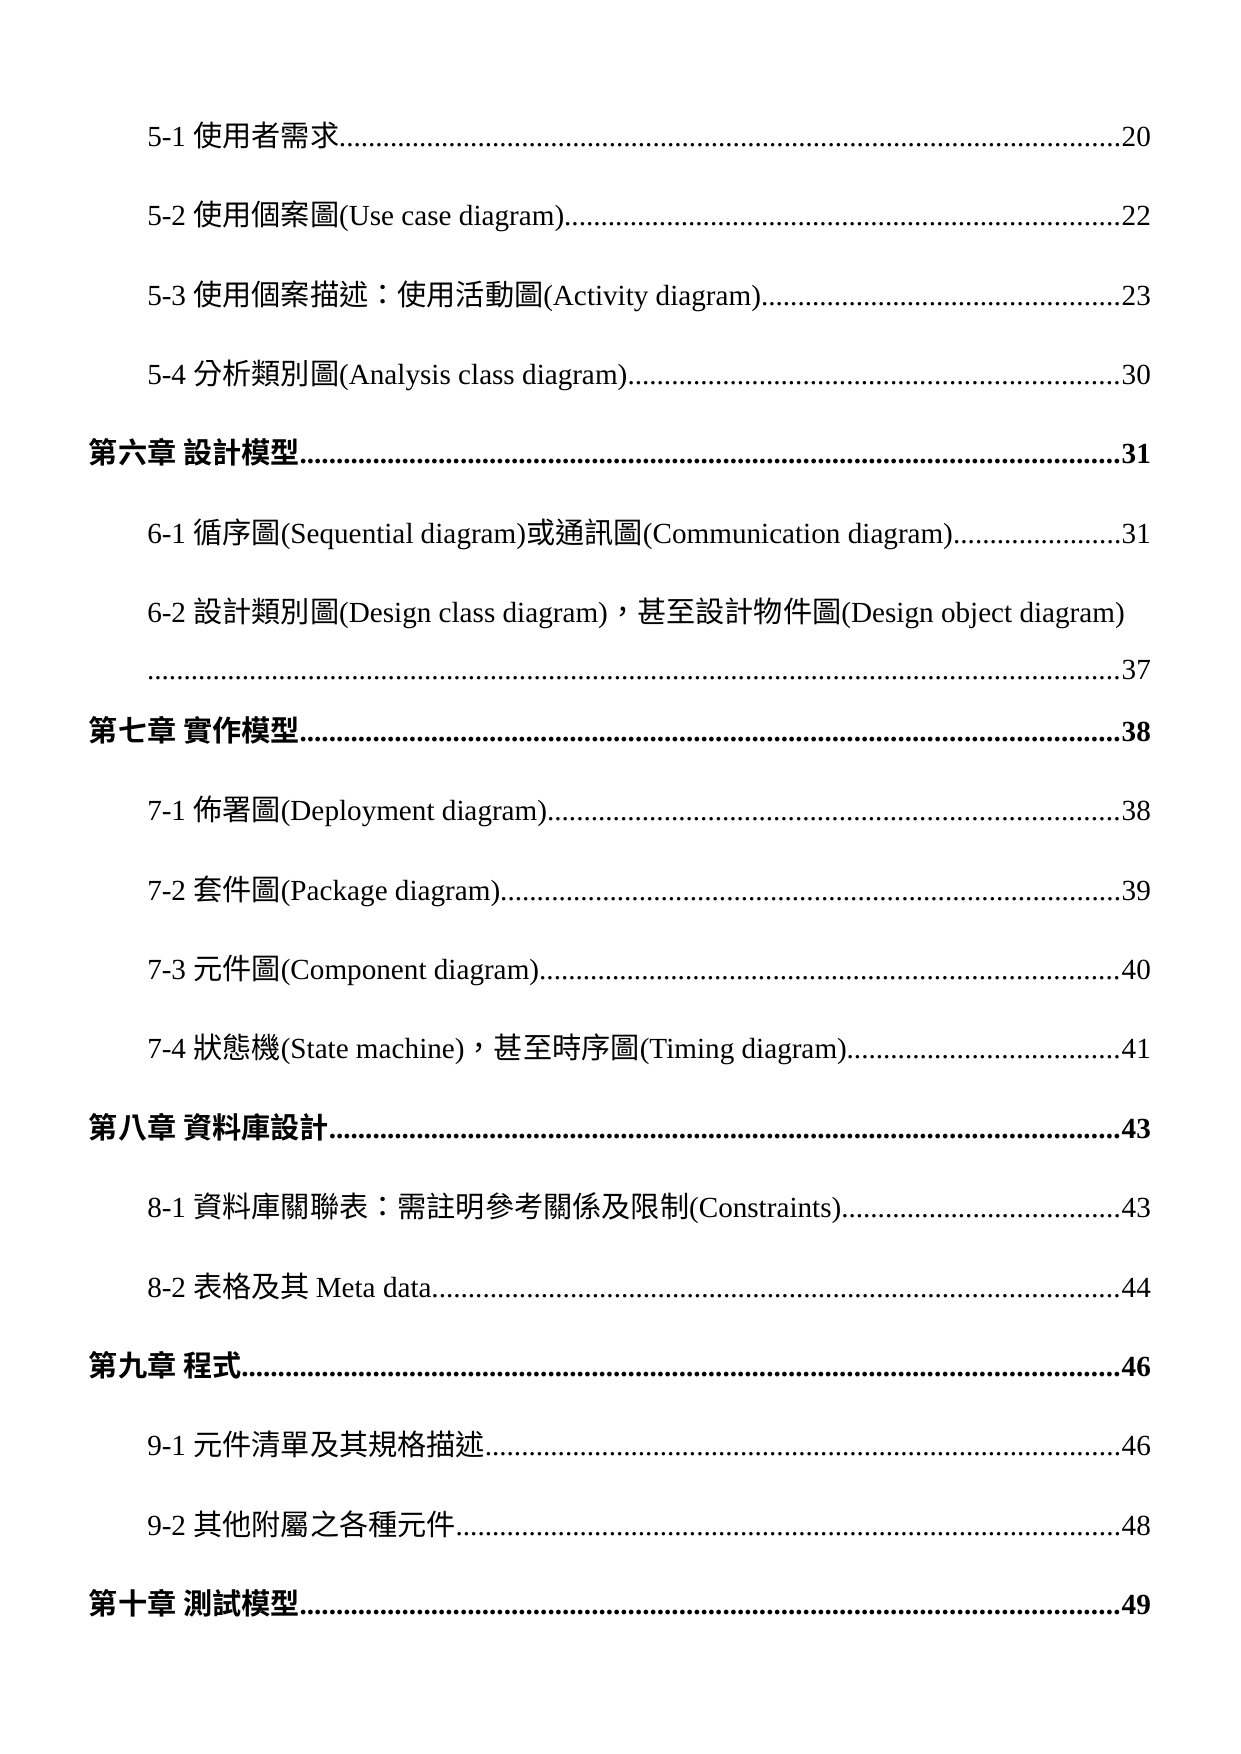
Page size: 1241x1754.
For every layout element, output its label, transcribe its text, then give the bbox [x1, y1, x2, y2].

text 9-2 其他附屬之各種元件 48 [147, 1483, 1152, 1562]
text 5-3 使用個案描述：使用活動圖(Activity diagram) 23 [147, 252, 1152, 332]
text 第九章 程式 46 [89, 1324, 1152, 1403]
text 第六章 設計模型 31 [89, 411, 1152, 491]
text 第七章 實作模型 38 [89, 689, 1152, 768]
text 6-2 設計類別圖(Design class diagram)，甚至設計物件圖(Design object diagram) 37 [147, 570, 1152, 689]
text 第十章 測試模型 49 [89, 1562, 1152, 1642]
text 7-4 狀態機(State machine)，甚至時序圖(Timing diagram) 41 [147, 1007, 1152, 1086]
text 第八章 資料庫設計 43 [89, 1086, 1152, 1165]
text 7-1 佈署圖(Deployment diagram) 38 [147, 768, 1152, 848]
text 7-3 元件圖(Component diagram) 40 [147, 927, 1152, 1007]
text 7-2 套件圖(Package diagram) 39 [147, 848, 1152, 927]
text 8-2 表格及其Meta data 44 [147, 1245, 1152, 1324]
text 6-1 循序圖(Sequential diagram)或通訊圖(Communication diagram) 31 [147, 491, 1152, 570]
text 5-1 使用者需求 20 [147, 94, 1152, 173]
text 5-2 使用個案圖(Use case diagram) 22 [147, 173, 1152, 252]
text 9-1 元件清單及其規格描述 46 [147, 1403, 1152, 1483]
text 8-1 資料庫關聯表：需註明參考關係及限制(Constraints) 43 [147, 1165, 1152, 1245]
text 5-4 分析類別圖(Analysis class diagram) 30 [147, 332, 1152, 411]
